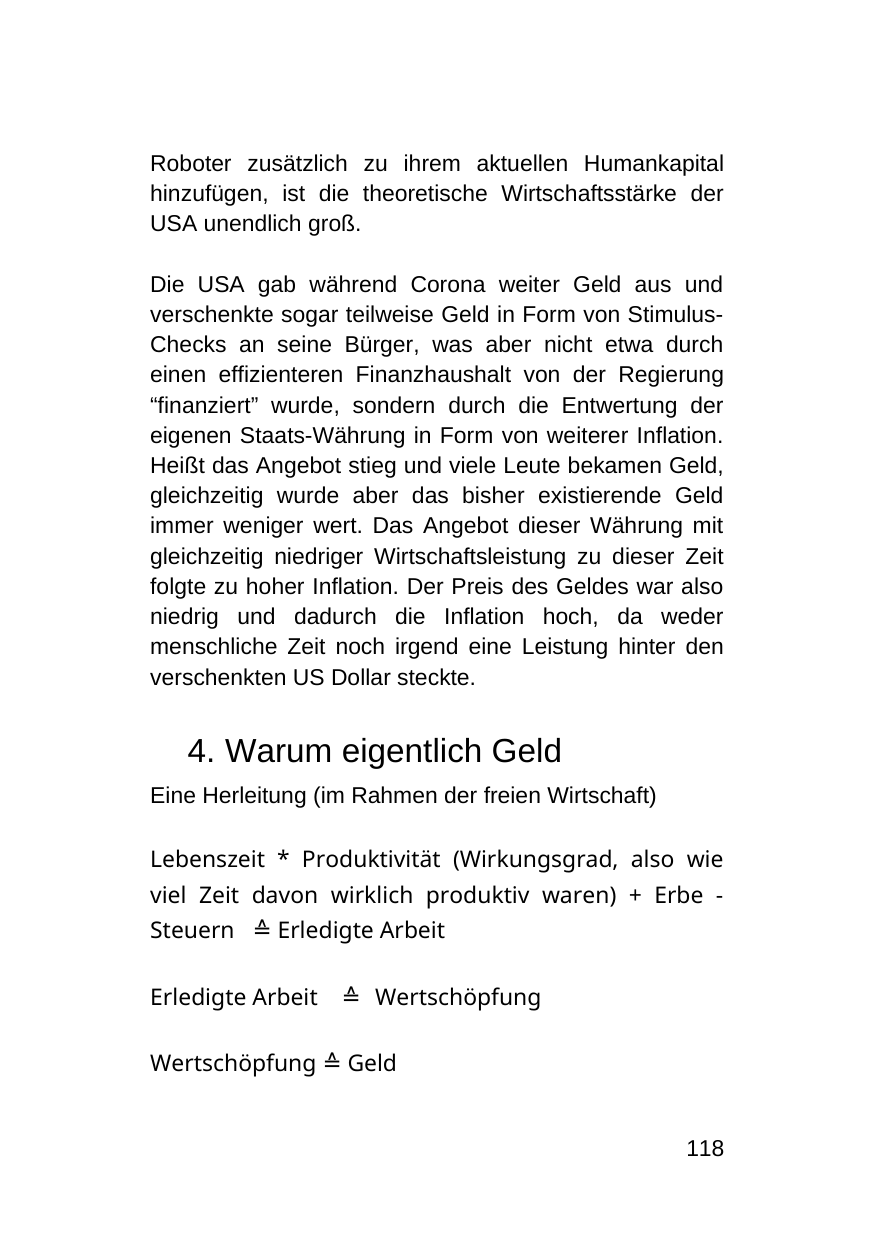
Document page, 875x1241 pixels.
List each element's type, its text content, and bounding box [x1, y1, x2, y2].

text Lebenszeit * Produktivität (Wirkungsgrad, also wie viel Zeit davon wirklich produktiv waren) + Erbe - Steuern ≙ Erledigte Arbeit [150, 843, 724, 946]
text Erledigte Arbeit ≙ Wertschöpfung [150, 981, 724, 1012]
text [150, 150, 724, 237]
text Die USA gab während Corona weiter Geld aus und verschenkte sogar teilweise Geld in Form von Stimulus-Checks an seine Bürger, was aber nicht etwa durch einen effizienteren Finanzhaushalt von der Regierung “finanziert” wurde, sondern durch die Entwertung der eigenen Staats-Währung in Form von weiterer Inflation. Heißt das Angebot stieg und viele Leute bekamen Geld, gleichzeitig wurde aber das bisher existierende Geld immer weniger wert. Das Angebot dieser Währung mit gleichzeitig niedriger Wirtschaftsleistung zu dieser Zeit folgte zu hoher Inflation. Der Preis des Geldes war also niedrig und dadurch die Inflation hoch, da weder menschliche Zeit noch irgend eine Leistung hinter den verschenkten US Dollar steckte. [150, 271, 724, 690]
text Eine Herleitung (im Rahmen der freien Wirtschaft) [150, 782, 724, 808]
text Wertschöpfung ≙ Geld [150, 1047, 724, 1078]
subtitle Warum eigentlich Geld [187, 731, 724, 770]
